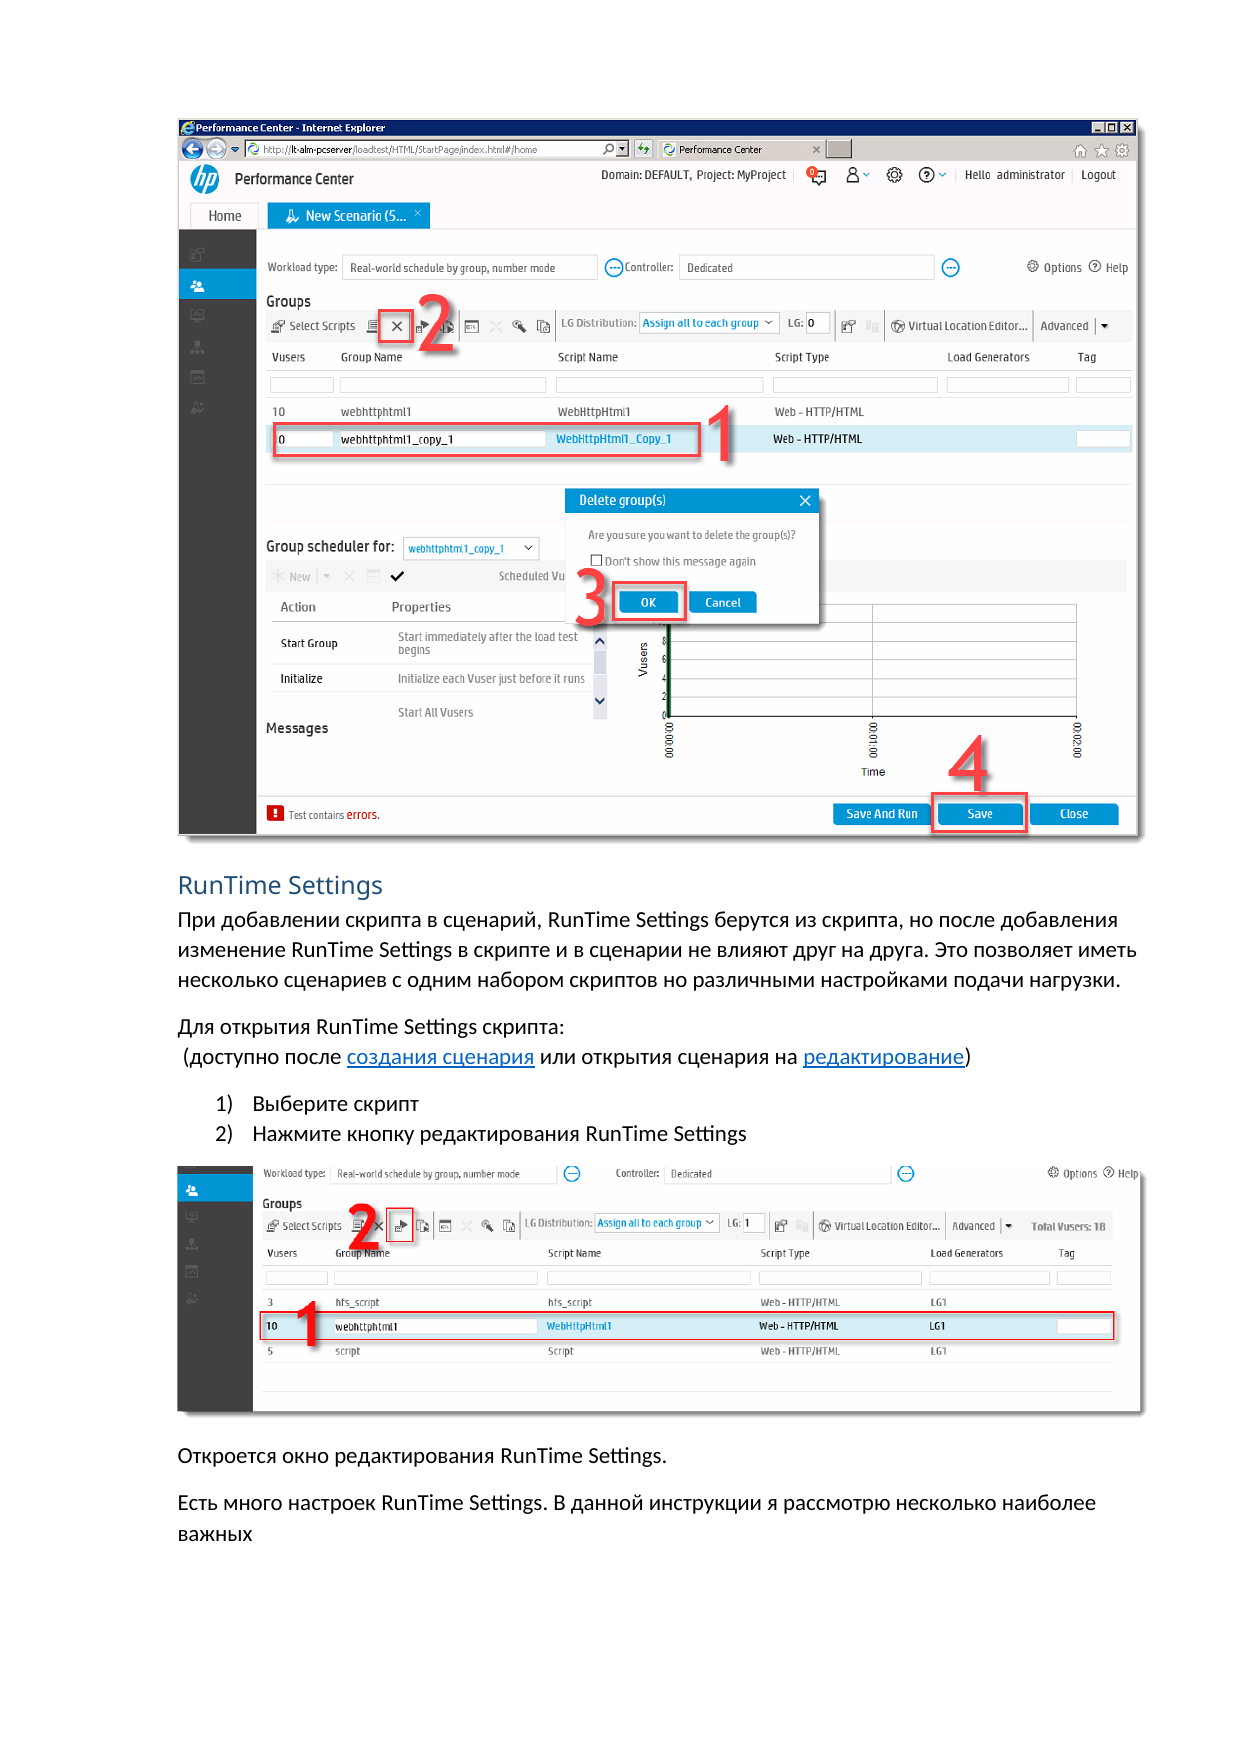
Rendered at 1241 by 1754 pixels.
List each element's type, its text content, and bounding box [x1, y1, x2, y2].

text Для открытия RunTime Settings скрипта: (доступно после создания сценария или открытия сценария на редактирование) [177, 1012, 1152, 1070]
picture [177, 118, 1152, 850]
picture [189, 1187, 197, 1195]
list Нажмите кнопку редактирования RunTime Settings [215, 1119, 1152, 1147]
text Есть много настроек RunTime Settings. В данной инструкции я рассмотрю несколько наиболее важных [177, 1488, 1152, 1547]
list Выберите скрипт [215, 1089, 1152, 1117]
text При добавлении скрипта в сценарий, RunTime Settings берутся из скрипта, но после добавления изменение RunTime Settings в скрипте и в сценарии не влияют друг на друга. Это позволяет иметь несколько сценариев с одним набором скриптов но различными настройками подачи нагрузки. [177, 905, 1152, 993]
subtitle RunTime Settings [177, 868, 1152, 902]
picture [177, 1166, 1152, 1423]
text Откроется окно редактирования RunTime Settings. [177, 1442, 1152, 1470]
